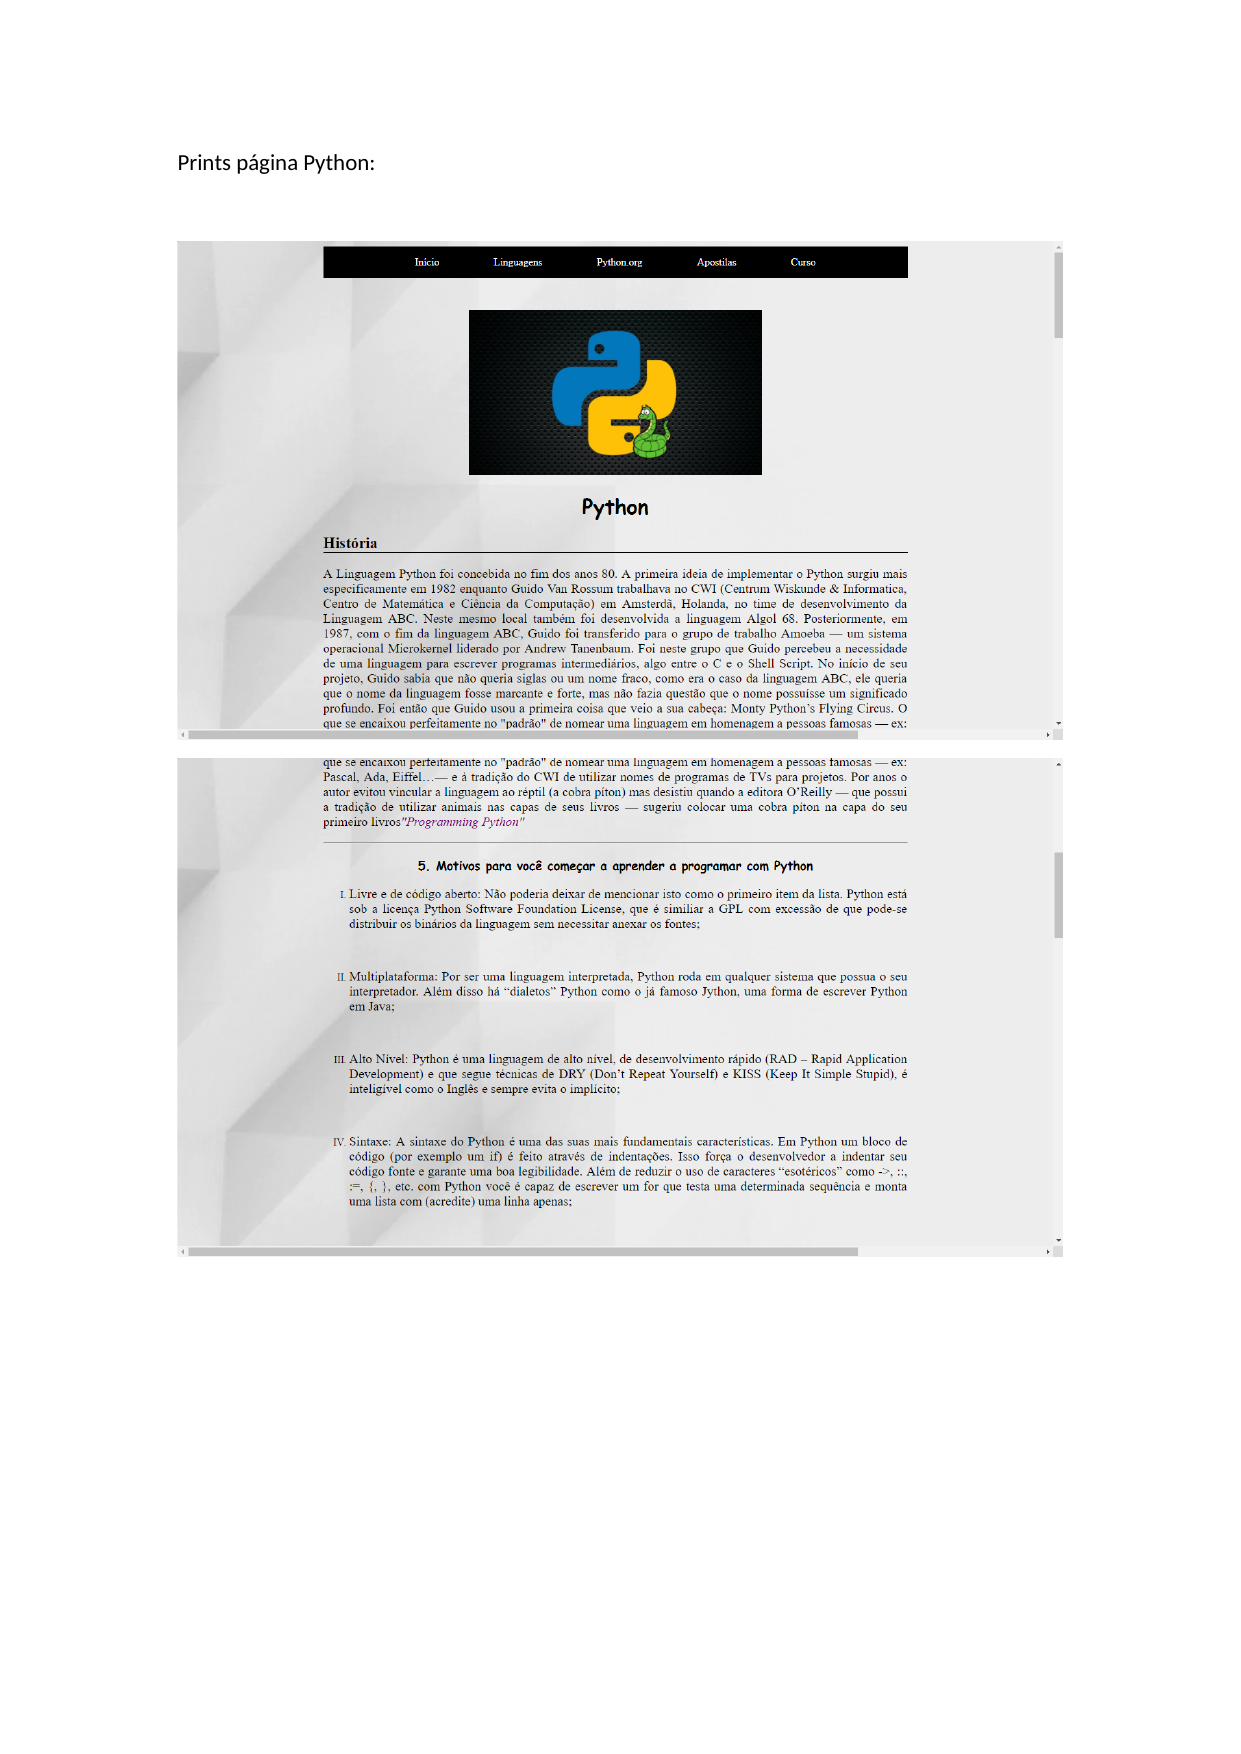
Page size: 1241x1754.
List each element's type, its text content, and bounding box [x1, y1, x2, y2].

picture [177, 758, 1063, 1257]
text Prints página Python: [177, 148, 1063, 176]
picture [177, 241, 1063, 740]
